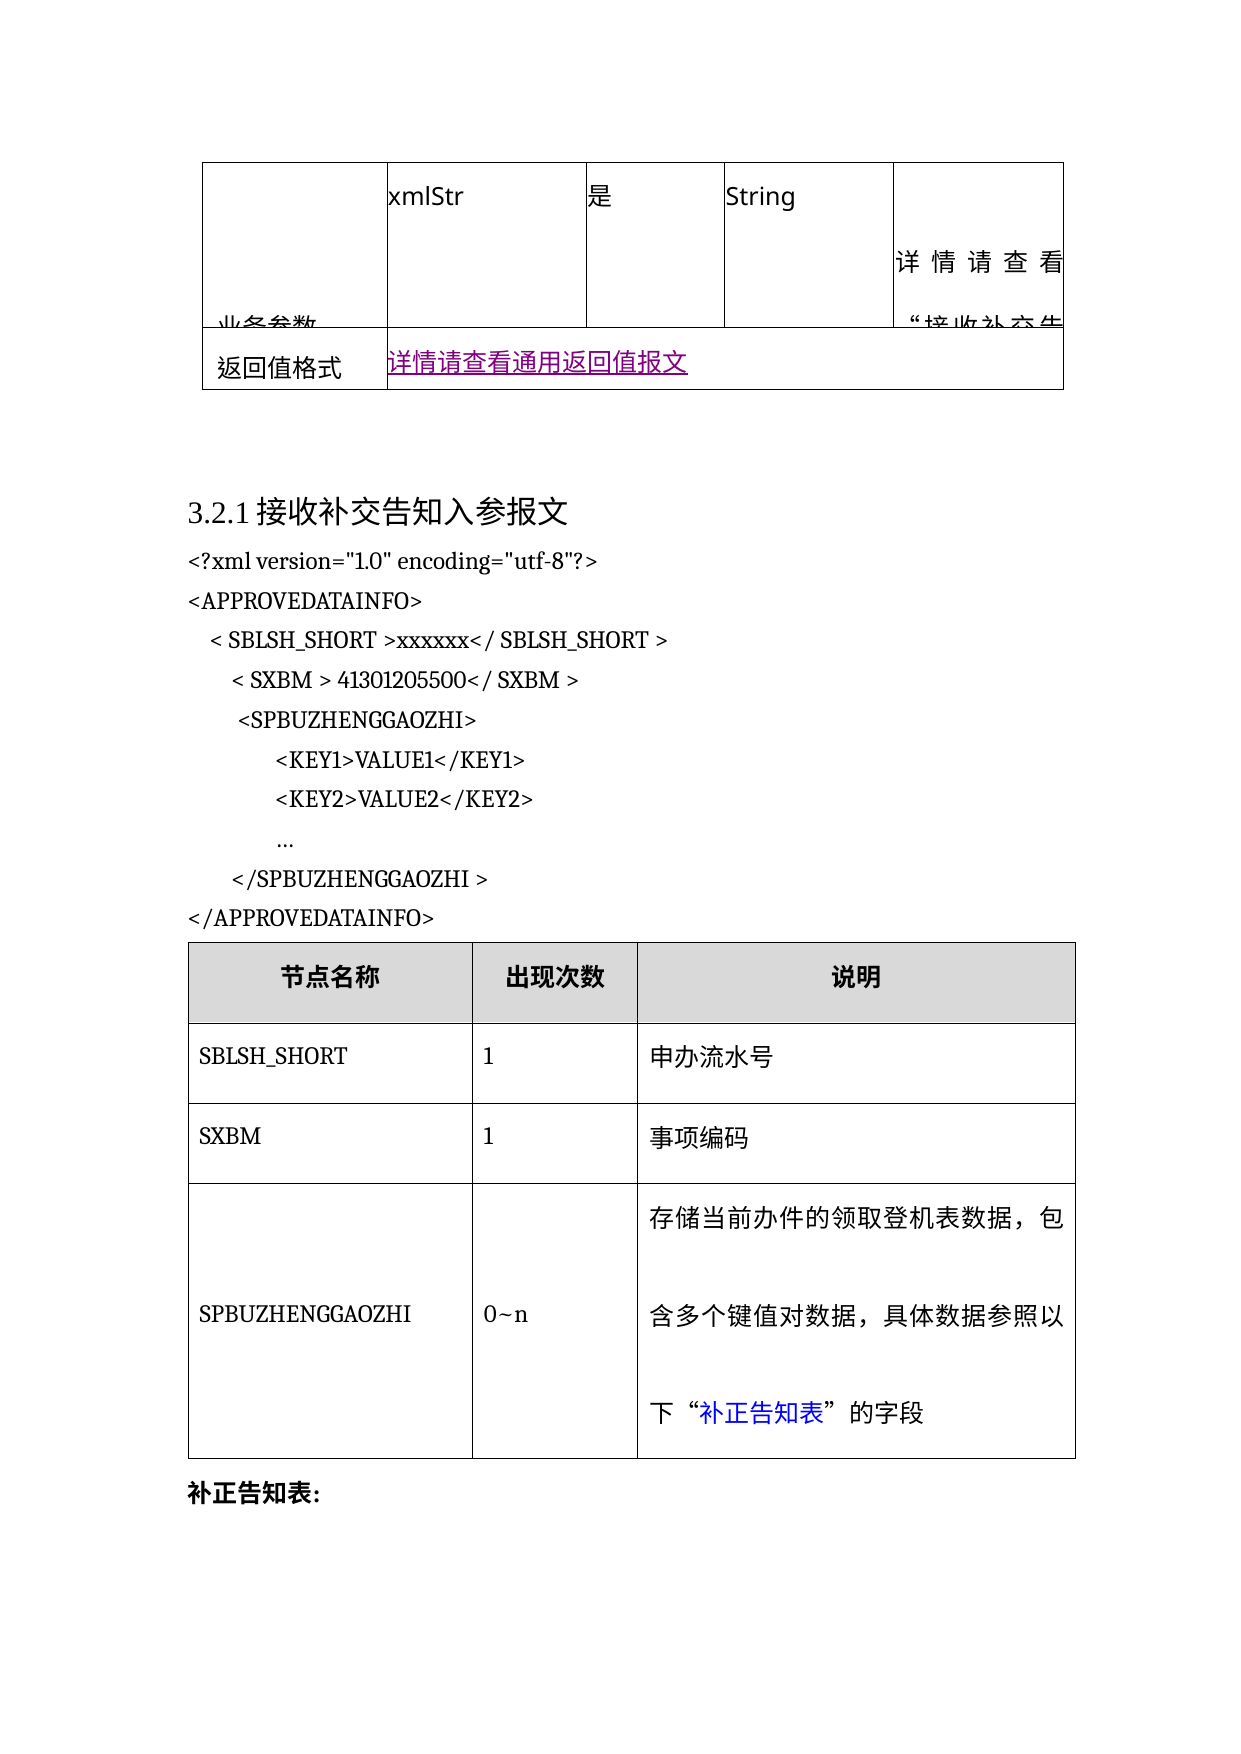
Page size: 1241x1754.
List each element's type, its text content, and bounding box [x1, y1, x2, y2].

table_cell String [725, 163, 893, 327]
text < SBLSH_SHORT >xxxxxx</ SBLSH_SHORT > [187, 624, 1053, 657]
table_cell SBLSH_SHORT [189, 1024, 472, 1103]
text </SPBUZHENGGAOZHI > [187, 863, 1053, 895]
table_header 出现次数 [473, 943, 637, 1022]
table_cell xmlStr [388, 163, 586, 327]
text <KEY2>VALUE2</KEY2> [187, 783, 1053, 816]
table_cell 详情请查看通用返回值报文 [388, 328, 1063, 389]
text < SXBM > 41301205500</ SXBM > [187, 664, 1053, 697]
table_header 说明 [638, 943, 1075, 1022]
table_cell 0~n [473, 1184, 637, 1458]
table_cell 申办流水号 [638, 1024, 1075, 1103]
text … [187, 823, 1053, 856]
table_cell 业务参数 [203, 163, 387, 327]
text <SPBUZHENGGAOZHI> [187, 704, 1053, 736]
text <?xml version="1.0" encoding="utf-8"?> [187, 545, 1053, 578]
table_cell 事项编码 [638, 1104, 1075, 1183]
table_header 节点名称 [189, 943, 472, 1022]
table_cell 1 [473, 1104, 637, 1183]
table_cell 存储当前办件的领取登机表数据，包含多个键值对数据，具体数据参照以下“补正告知表”的字段 [638, 1184, 1075, 1458]
text <APPROVEDATAINFO> [187, 585, 1053, 617]
table_cell SXBM [189, 1104, 472, 1183]
table_cell SPBUZHENGGAOZHI [189, 1184, 472, 1458]
subtitle 3.2.1接收补交告知入参报文 [187, 487, 1053, 533]
table_cell 1 [473, 1024, 637, 1103]
text <KEY1>VALUE1</KEY1> [187, 744, 1053, 776]
text </APPROVEDATAINFO> [187, 902, 1053, 935]
table_cell 是 [587, 163, 724, 327]
table_cell 返回值格式 [203, 328, 387, 389]
table_cell 详情请查看“接收补交告知入参报文” [894, 163, 1063, 327]
text 补正告知表: [187, 1459, 1053, 1524]
